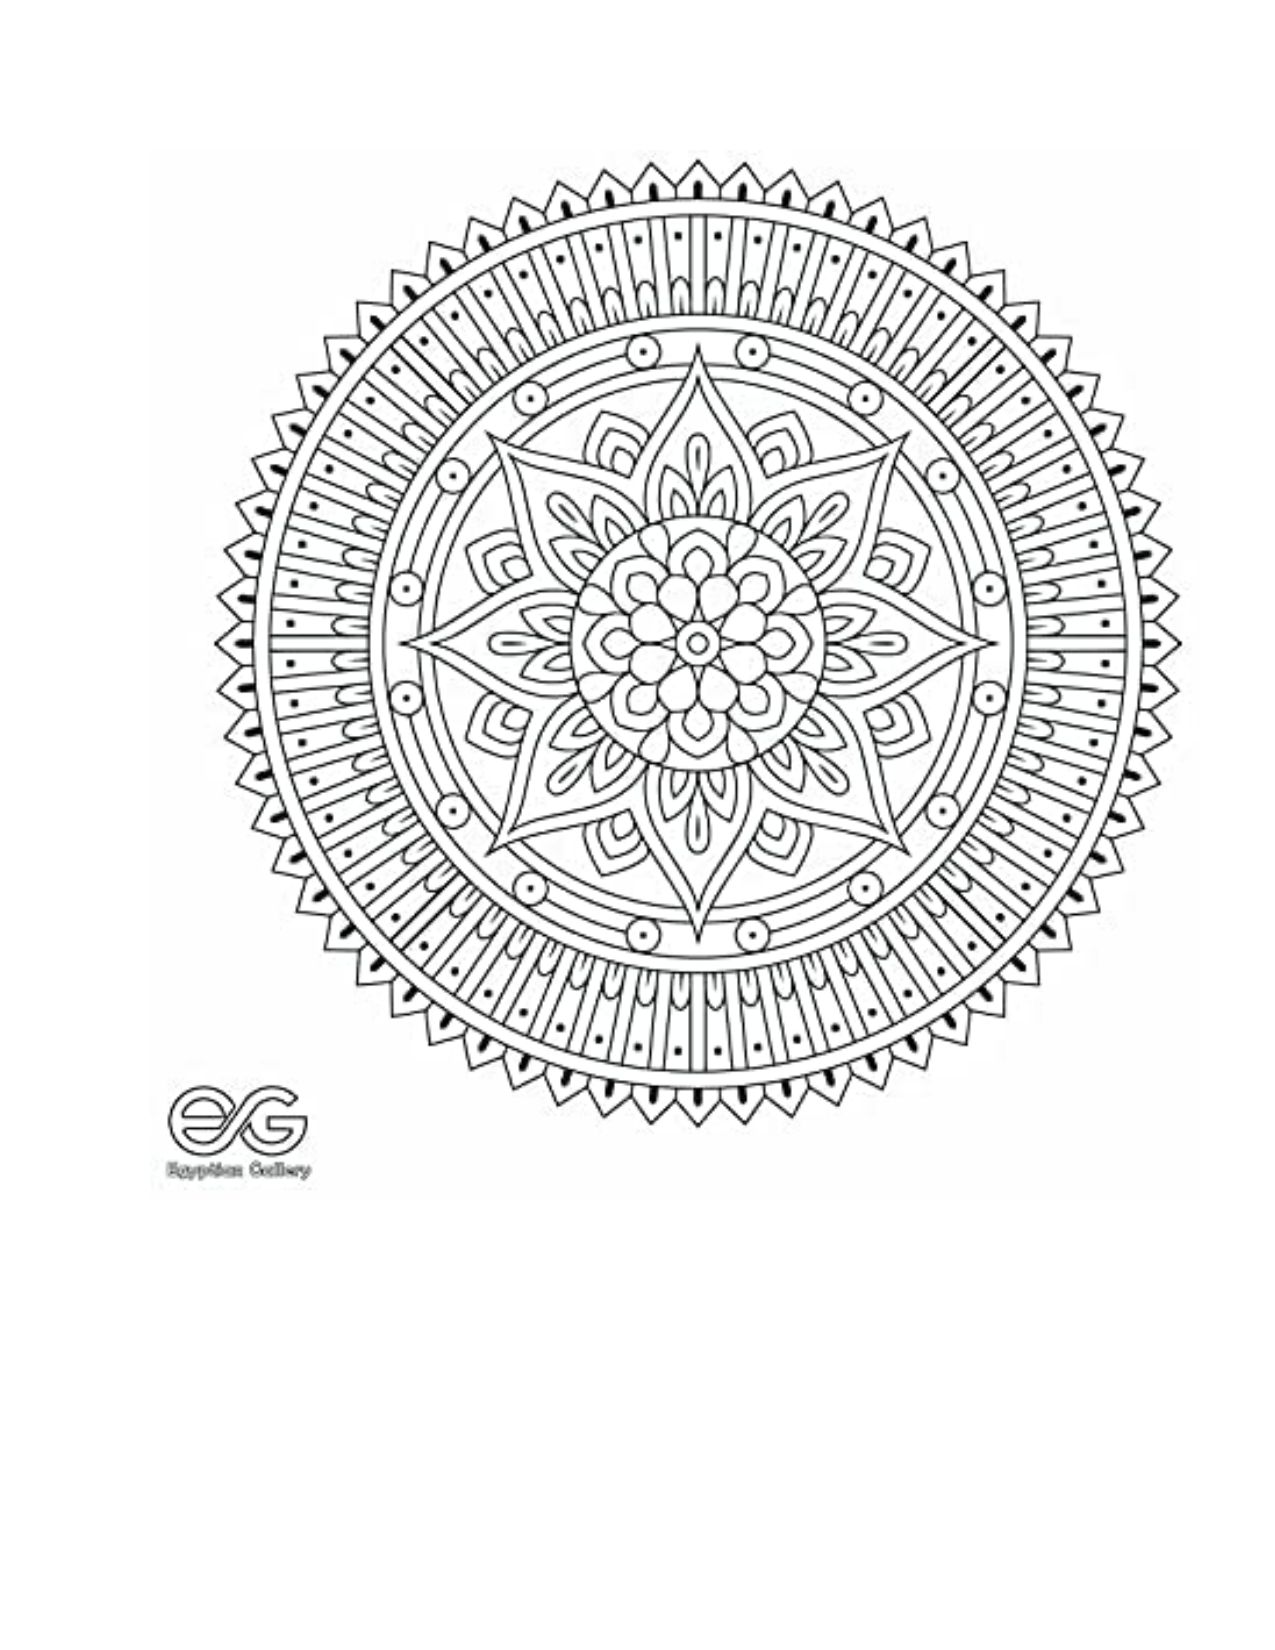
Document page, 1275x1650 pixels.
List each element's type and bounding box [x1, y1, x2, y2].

picture [150, 150, 1200, 1200]
